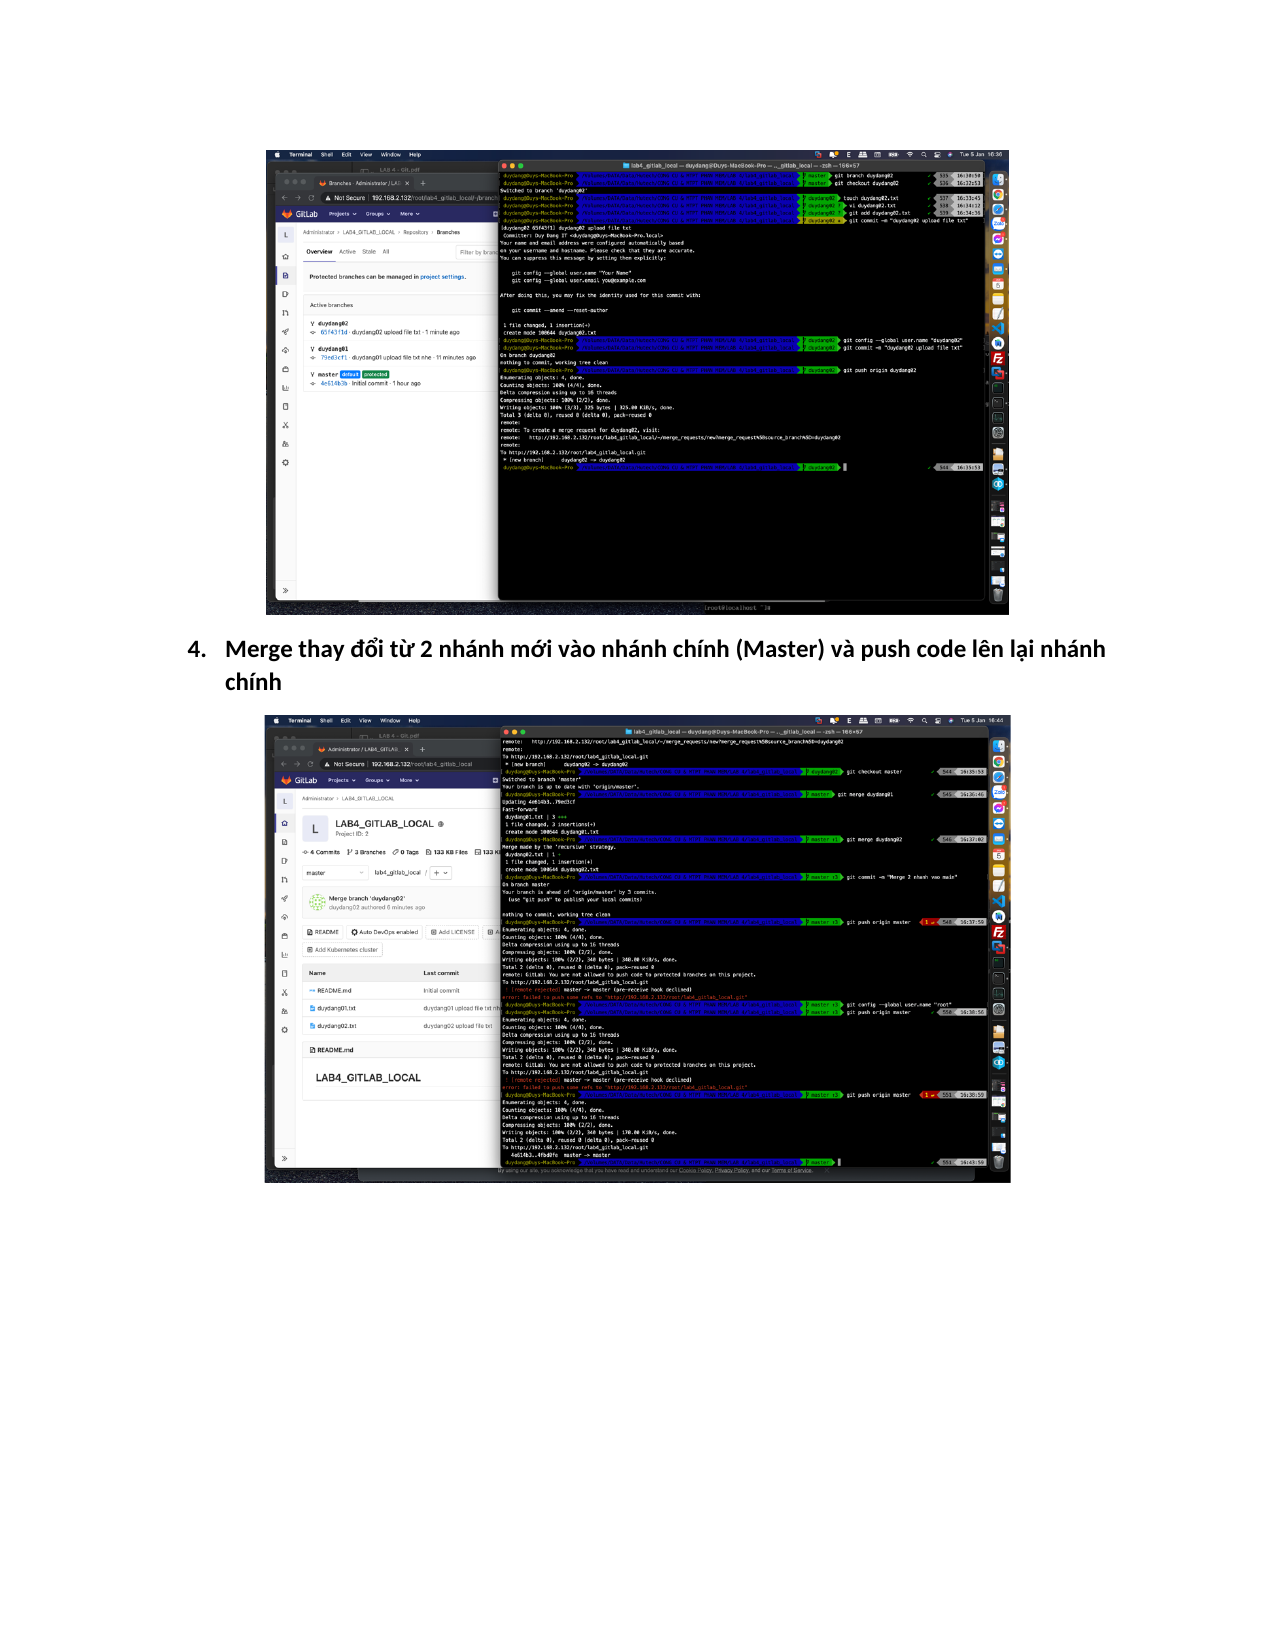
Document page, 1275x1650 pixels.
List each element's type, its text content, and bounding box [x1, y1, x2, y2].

list Merge thay đổi từ 2 nhánh mới vào nhánh chính (Master) và push code lên lại nhánh chính [187, 633, 1125, 697]
picture [266, 150, 1009, 615]
picture [264, 715, 1011, 1183]
